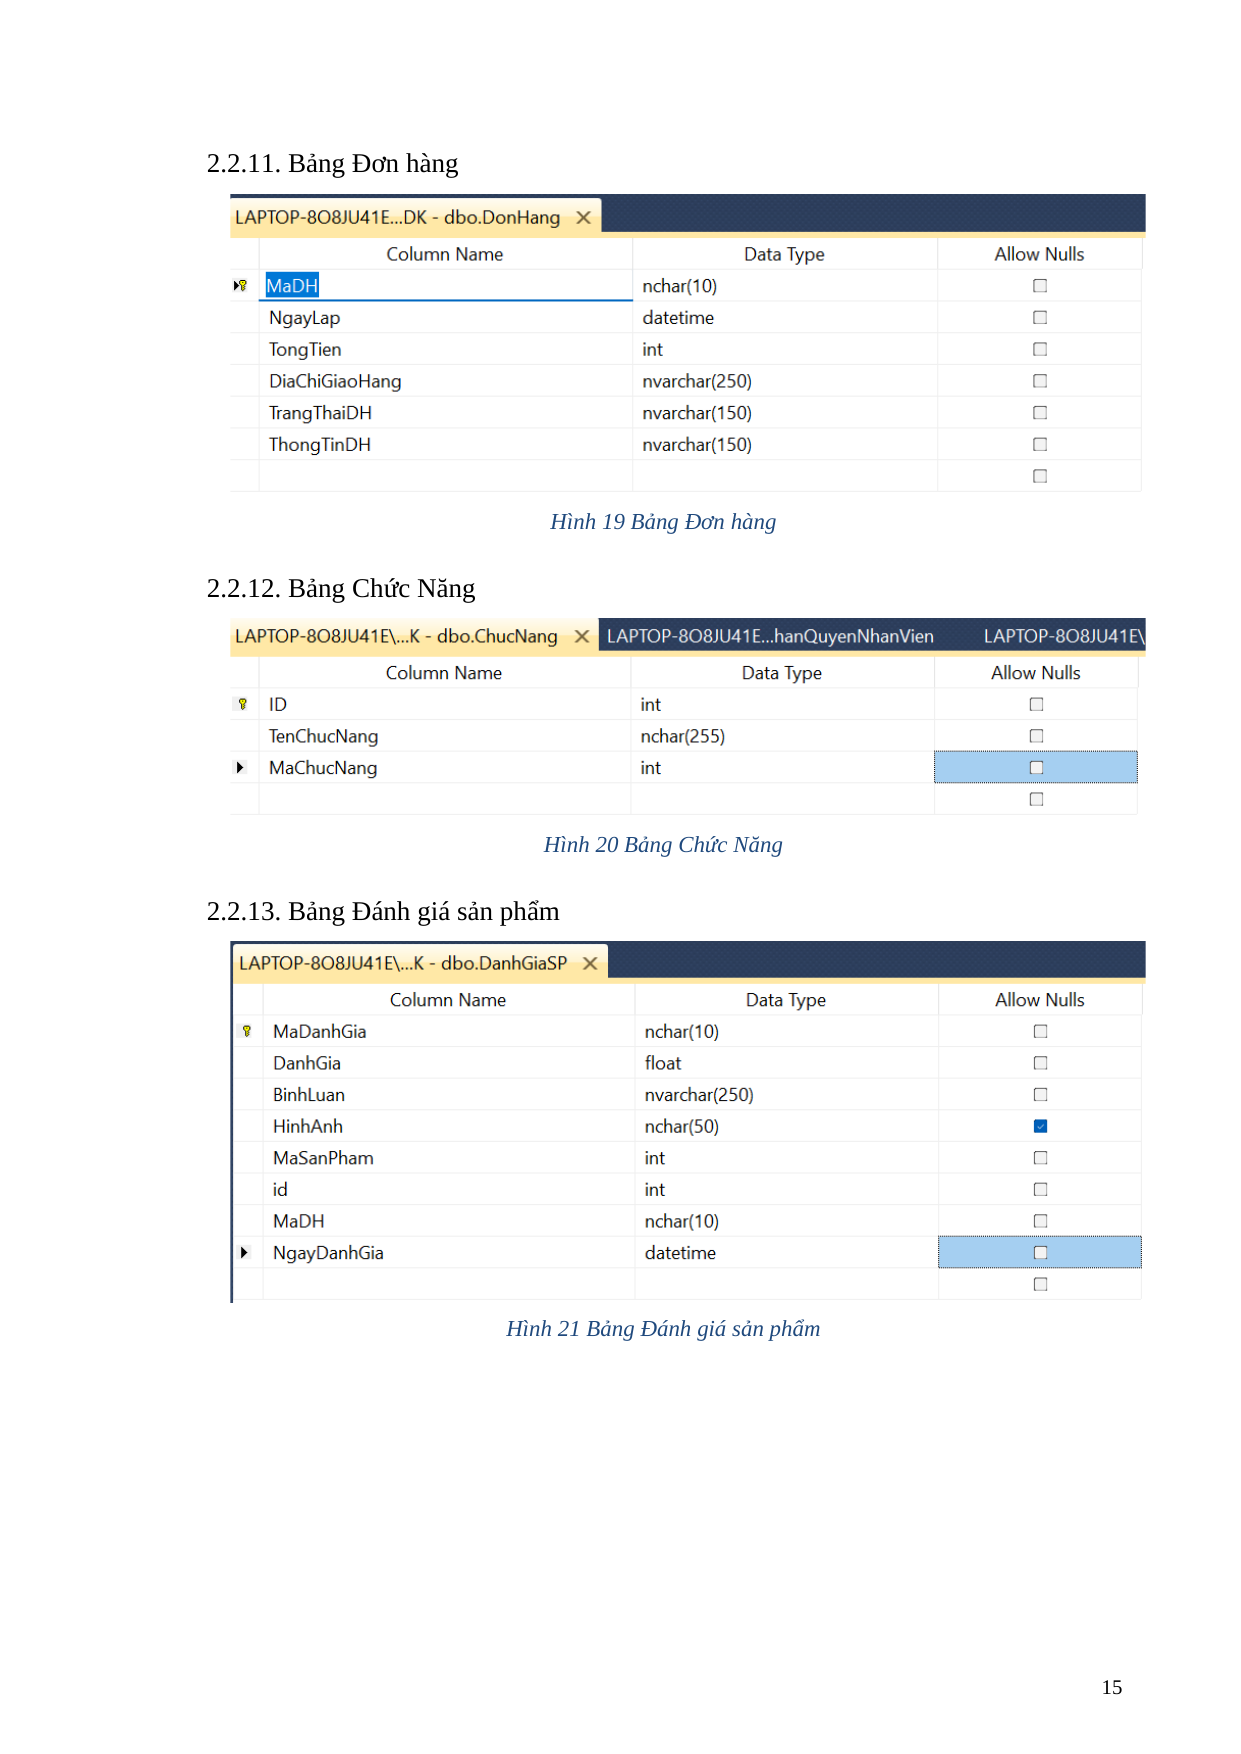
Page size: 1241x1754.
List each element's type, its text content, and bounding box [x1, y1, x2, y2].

picture [230, 618, 1146, 819]
subtitle 2.2.13. Bảng Đánh giá sản phẩm [207, 895, 1122, 926]
subtitle 2.2.11. Bảng Đơn hàng [207, 148, 1122, 179]
text Hình 19 Bảng Đơn hàng [207, 508, 1122, 534]
text Hình 20 Bảng Chức Năng [207, 831, 1122, 857]
picture [230, 941, 1146, 1303]
text Hình 21 Bảng Đánh giá sản phẩm [207, 1315, 1122, 1341]
picture [230, 194, 1146, 496]
subtitle 2.2.12. Bảng Chức Năng [207, 572, 1122, 603]
